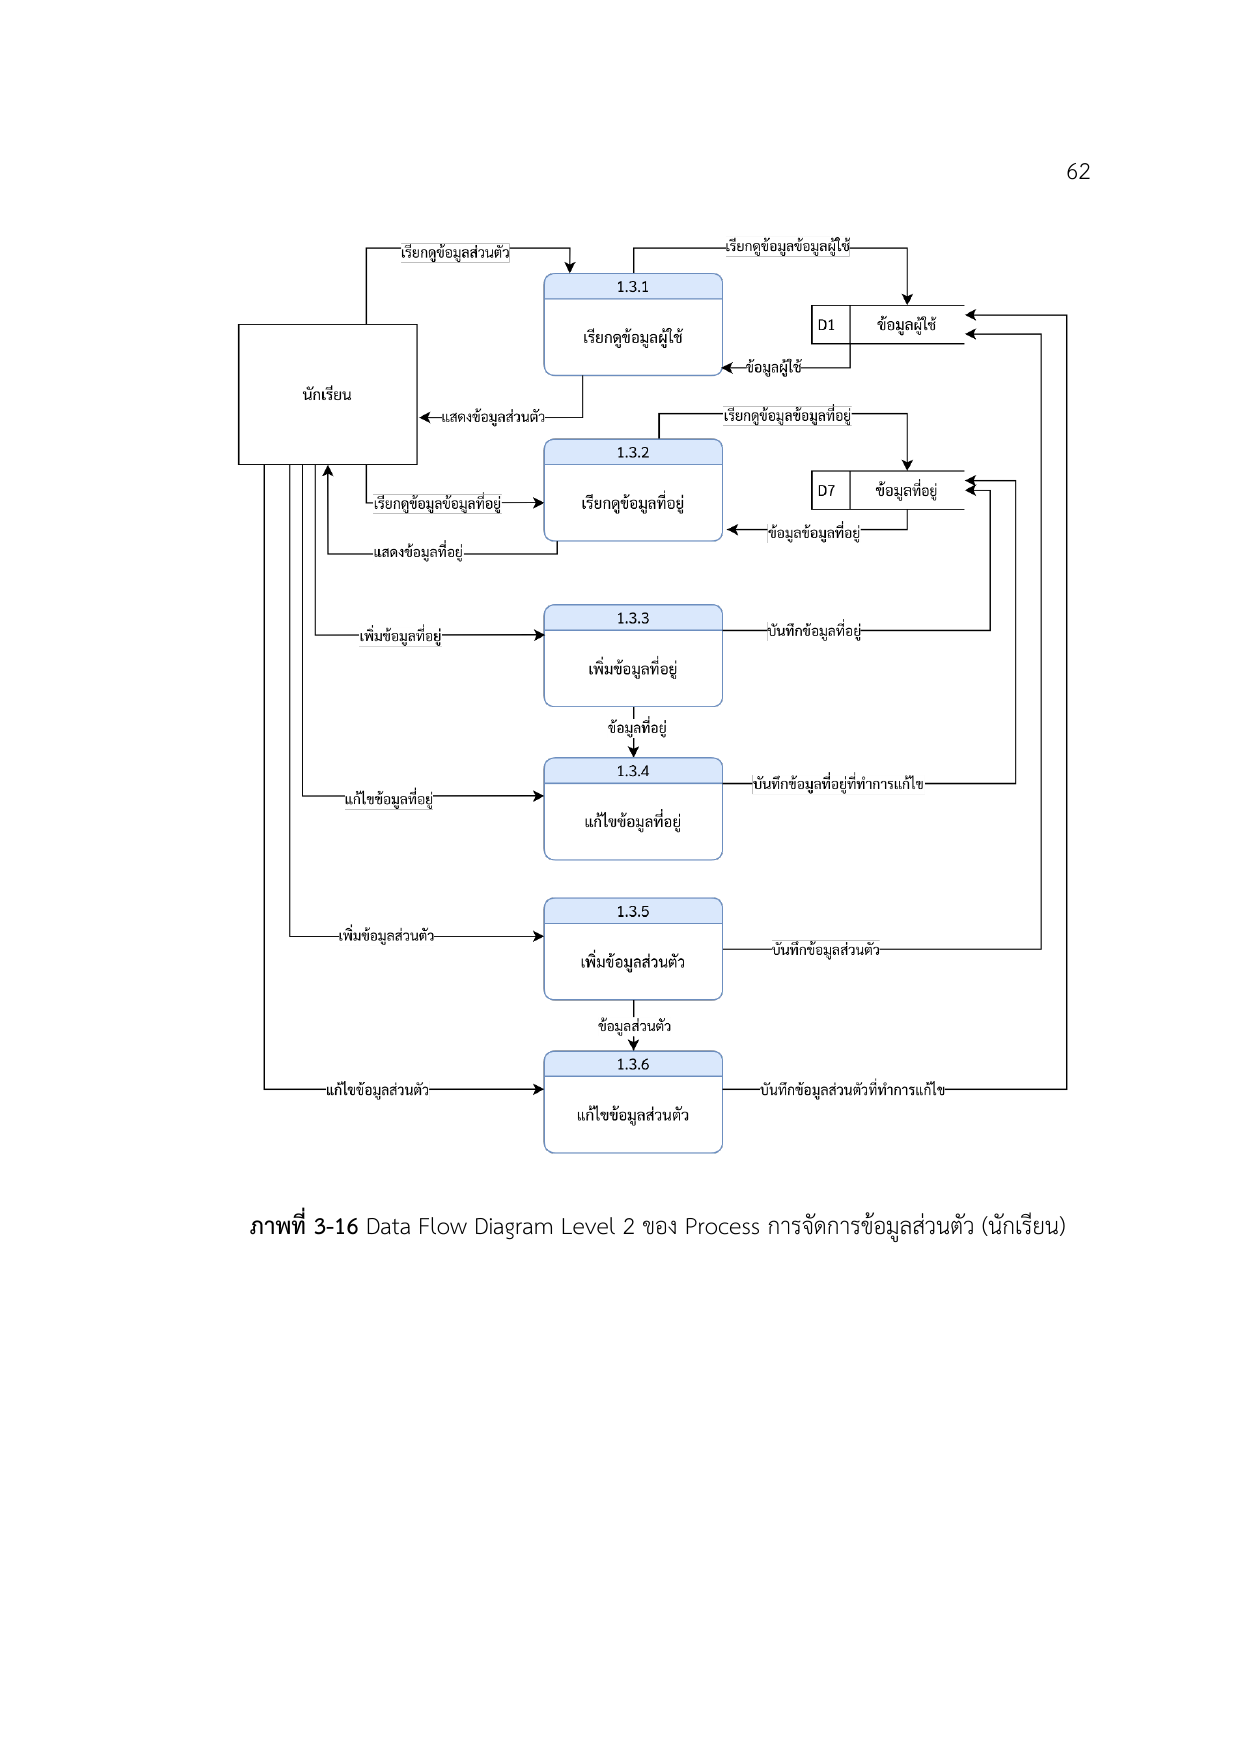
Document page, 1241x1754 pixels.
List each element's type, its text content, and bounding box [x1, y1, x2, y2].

text ภาพที่ 3-16 Data Flow Diagram Level 2 ของ Process การจัดการข้อมูลส่วนตัว (นักเรียน) [225, 1205, 1090, 1243]
picture [225, 225, 1091, 1166]
